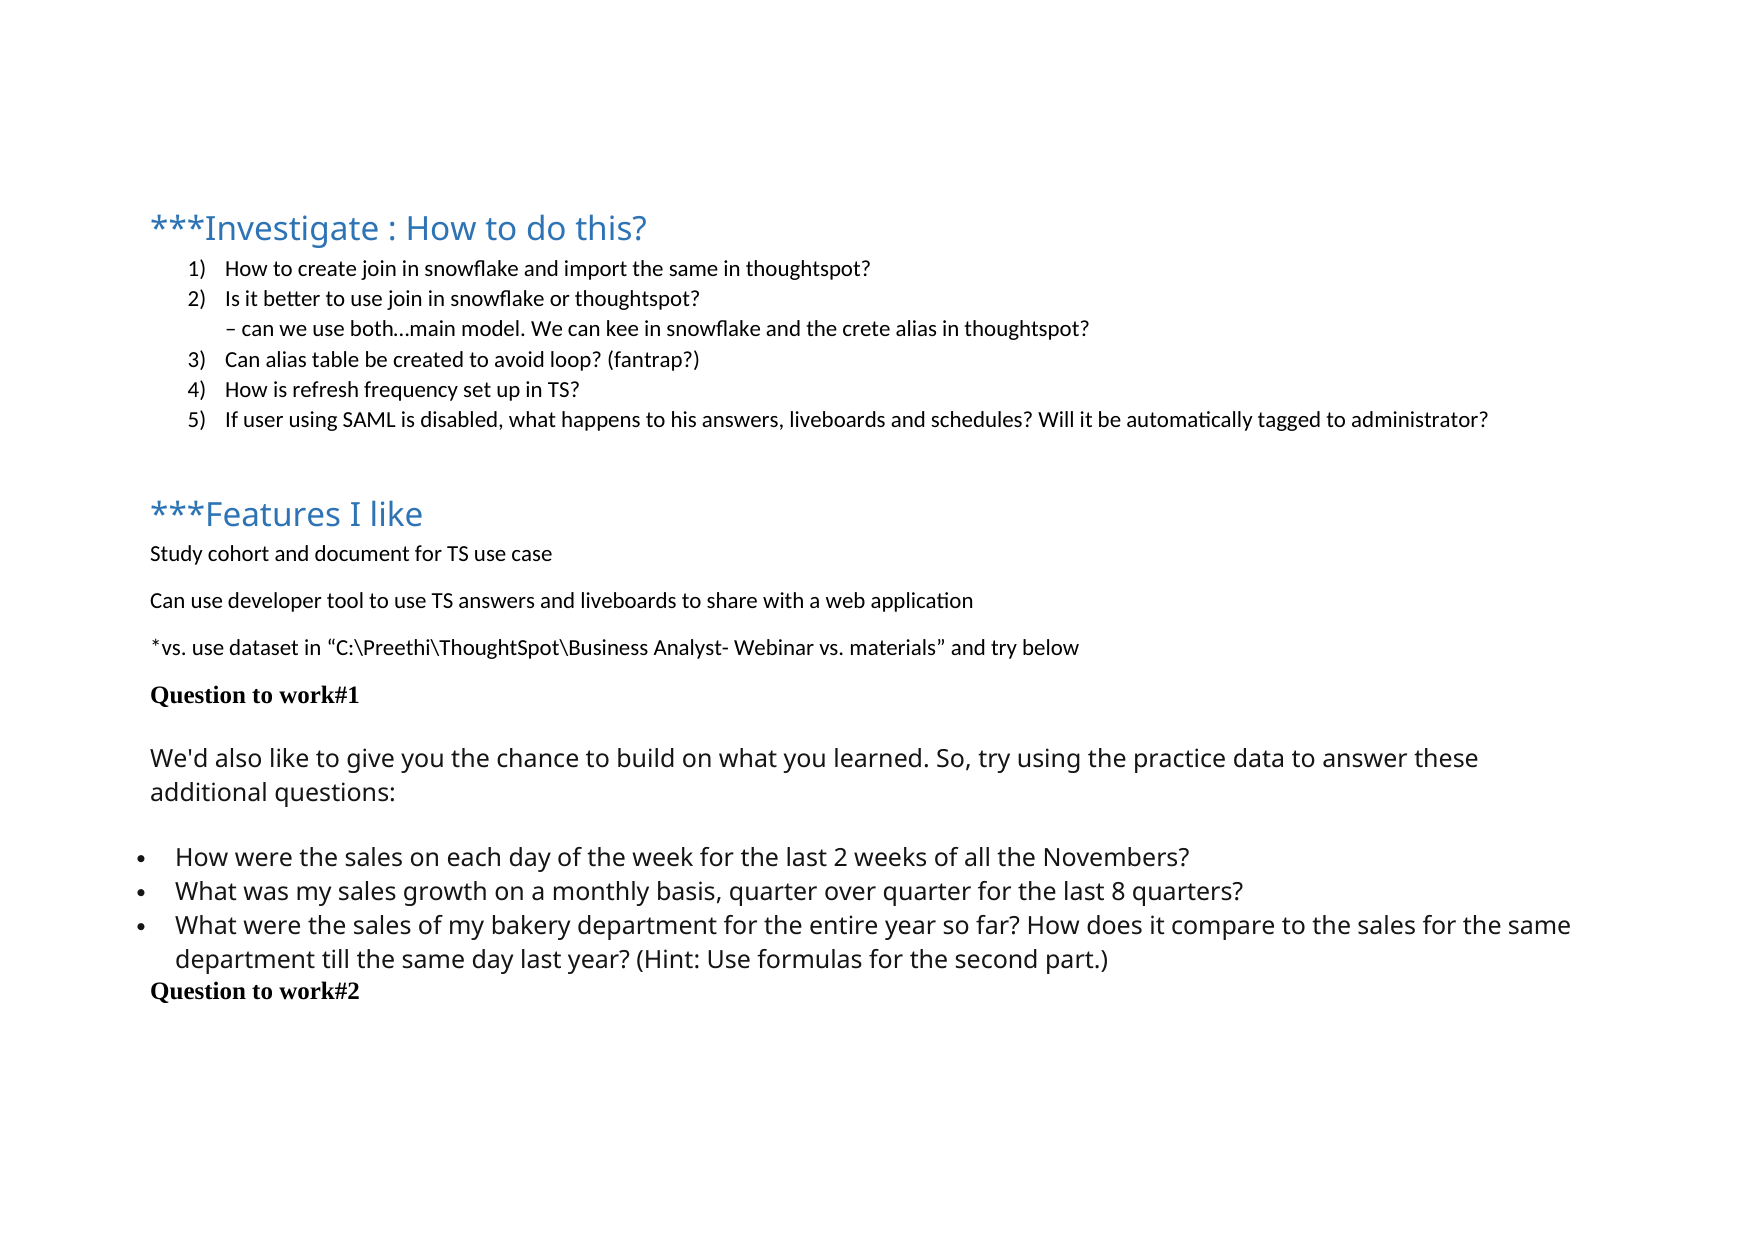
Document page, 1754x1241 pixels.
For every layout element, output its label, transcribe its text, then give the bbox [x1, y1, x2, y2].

list How is refresh frequency set up in TS? [187, 375, 1604, 403]
text Can use developer tool to use TS answers and liveboards to share with a web application [150, 586, 1604, 614]
list Is it better to use join in snowflake or thoughtspot? [187, 284, 1604, 312]
text Question to work#1 [150, 680, 1604, 709]
subtitle ***Features I like [150, 491, 1604, 536]
list If user using SAML is disabled, what happens to his answers, liveboards and schedules? Will it be automatically tagged to administrator? [187, 405, 1604, 433]
text Study cohort and document for TS use case [150, 539, 1604, 568]
list How to create join in snowflake and import the same in thoughtspot? [187, 254, 1604, 282]
list Can alias table be created to avoid loop? (fantrap?) [187, 345, 1604, 373]
text Question to work#2 [150, 976, 1604, 1004]
list – can we use both…main model. We can kee in snowflake and the crete alias in thoughtspot? [225, 314, 1604, 343]
subtitle ***Investigate : How to do this? [150, 205, 1604, 251]
text We'd also like to give you the chance to build on what you learned. So, try using the practice data to answer these additional questions: [150, 740, 1604, 808]
list How were the sales on each day of the week for the last 2 weeks of all the Novembers? [137, 839, 1579, 874]
text *vs. use dataset in “C:\Preethi\ThoughtSpot\Business Analyst- Webinar vs. materials” and try below [150, 633, 1604, 661]
list What was my sales growth on a monthly basis, quarter over quarter for the last 8 quarters? [137, 874, 1579, 908]
